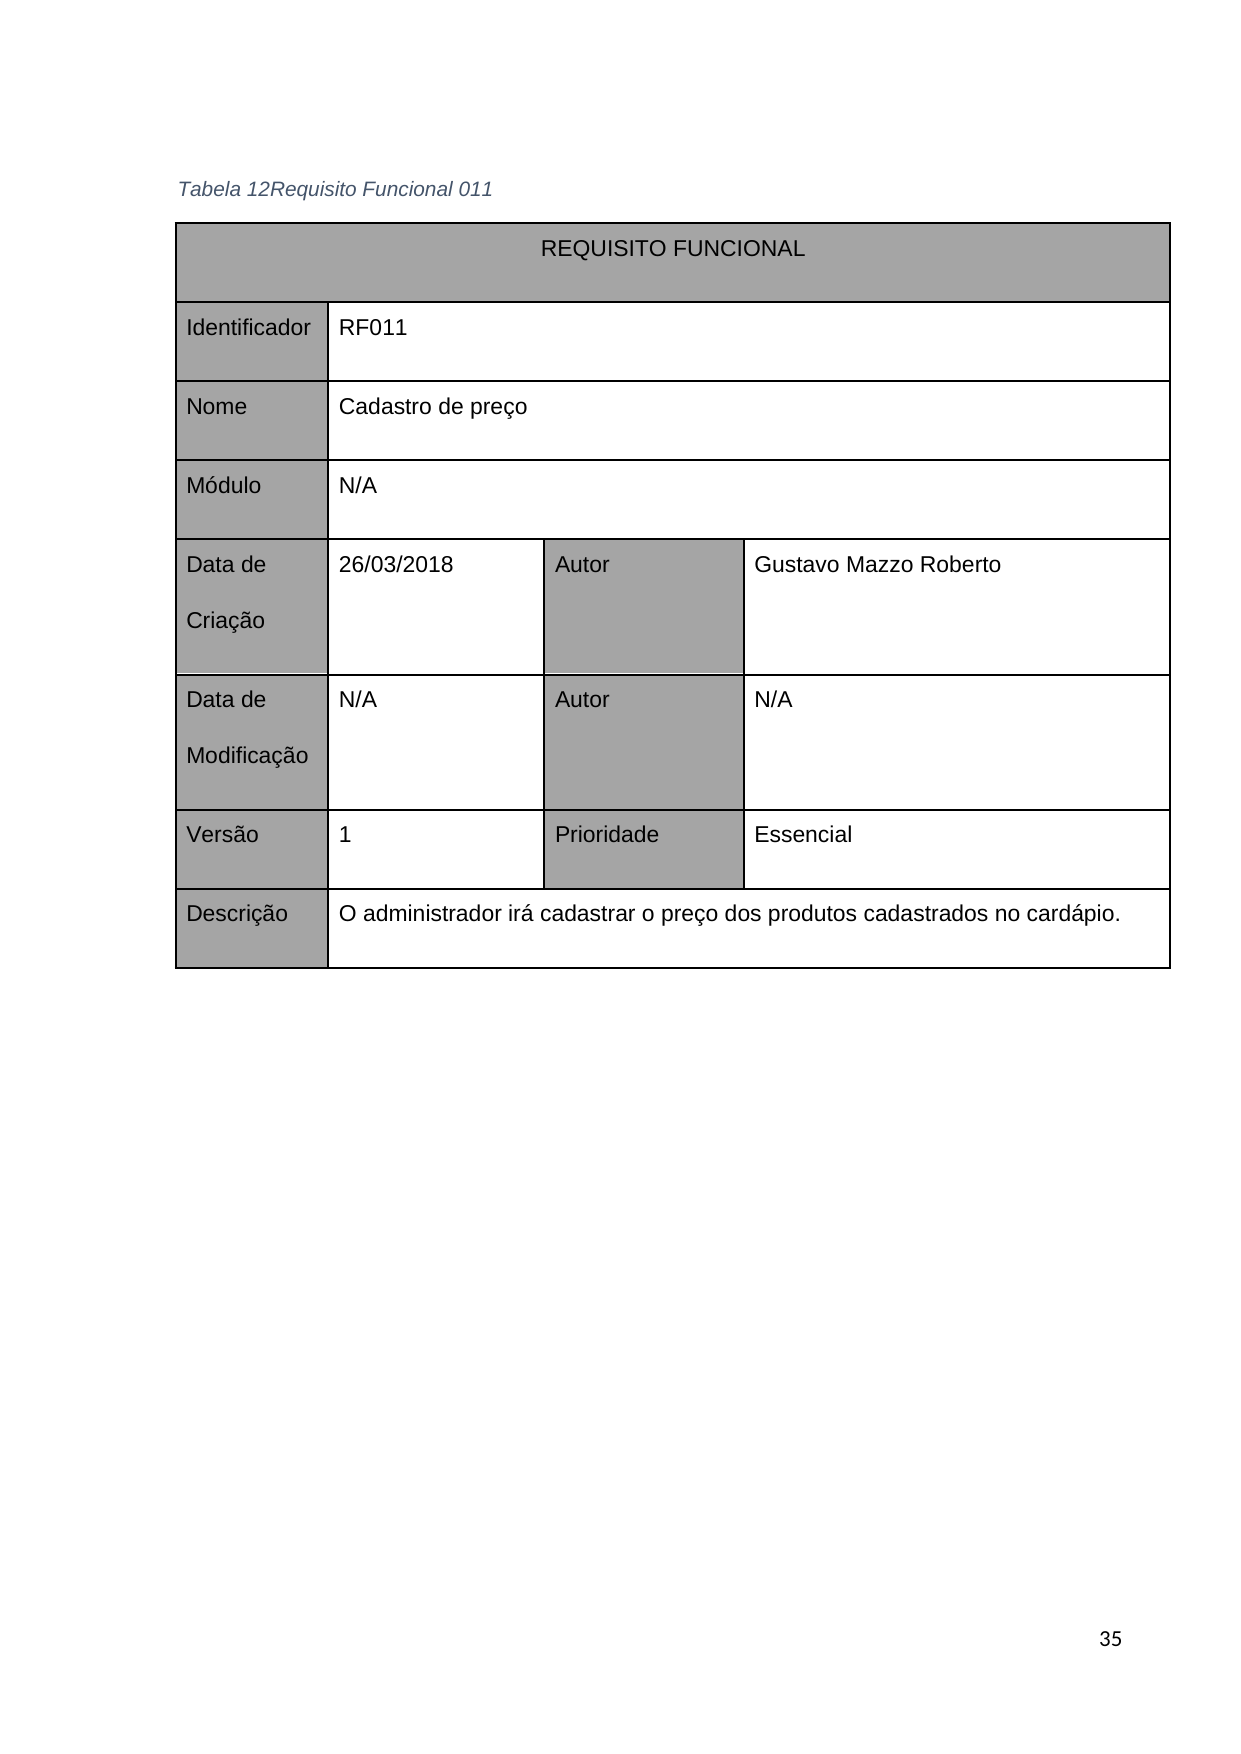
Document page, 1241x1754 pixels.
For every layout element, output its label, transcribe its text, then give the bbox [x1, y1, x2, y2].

table_cell Cadastro de preço [329, 382, 1169, 459]
table_cell 1 [329, 811, 543, 888]
table_cell Identificador [177, 303, 327, 380]
table_cell Data de Criação [177, 540, 327, 673]
table_cell Autor [545, 676, 743, 809]
table_header REQUISITO FUNCIONAL [177, 224, 1169, 301]
text Tabela 12Requisito Funcional 011 [177, 177, 1122, 201]
table_cell Versão [177, 811, 327, 888]
table_cell 26/03/2018 [329, 540, 543, 673]
table_cell Autor [545, 540, 743, 673]
table_cell Descrição [177, 890, 327, 967]
table_cell O administrador irá cadastrar o preço dos produtos cadastrados no cardápio. [329, 890, 1169, 967]
table_cell Prioridade [545, 811, 743, 888]
table_cell Gustavo Mazzo Roberto [745, 540, 1169, 673]
table_cell N/A [329, 461, 1169, 538]
table_cell RF011 [329, 303, 1169, 380]
table_cell Módulo [177, 461, 327, 538]
table_cell N/A [329, 676, 543, 809]
table_cell Essencial [745, 811, 1169, 888]
table_cell N/A [745, 676, 1169, 809]
table_cell Nome [177, 382, 327, 459]
table_cell Data de Modificação [177, 676, 327, 809]
